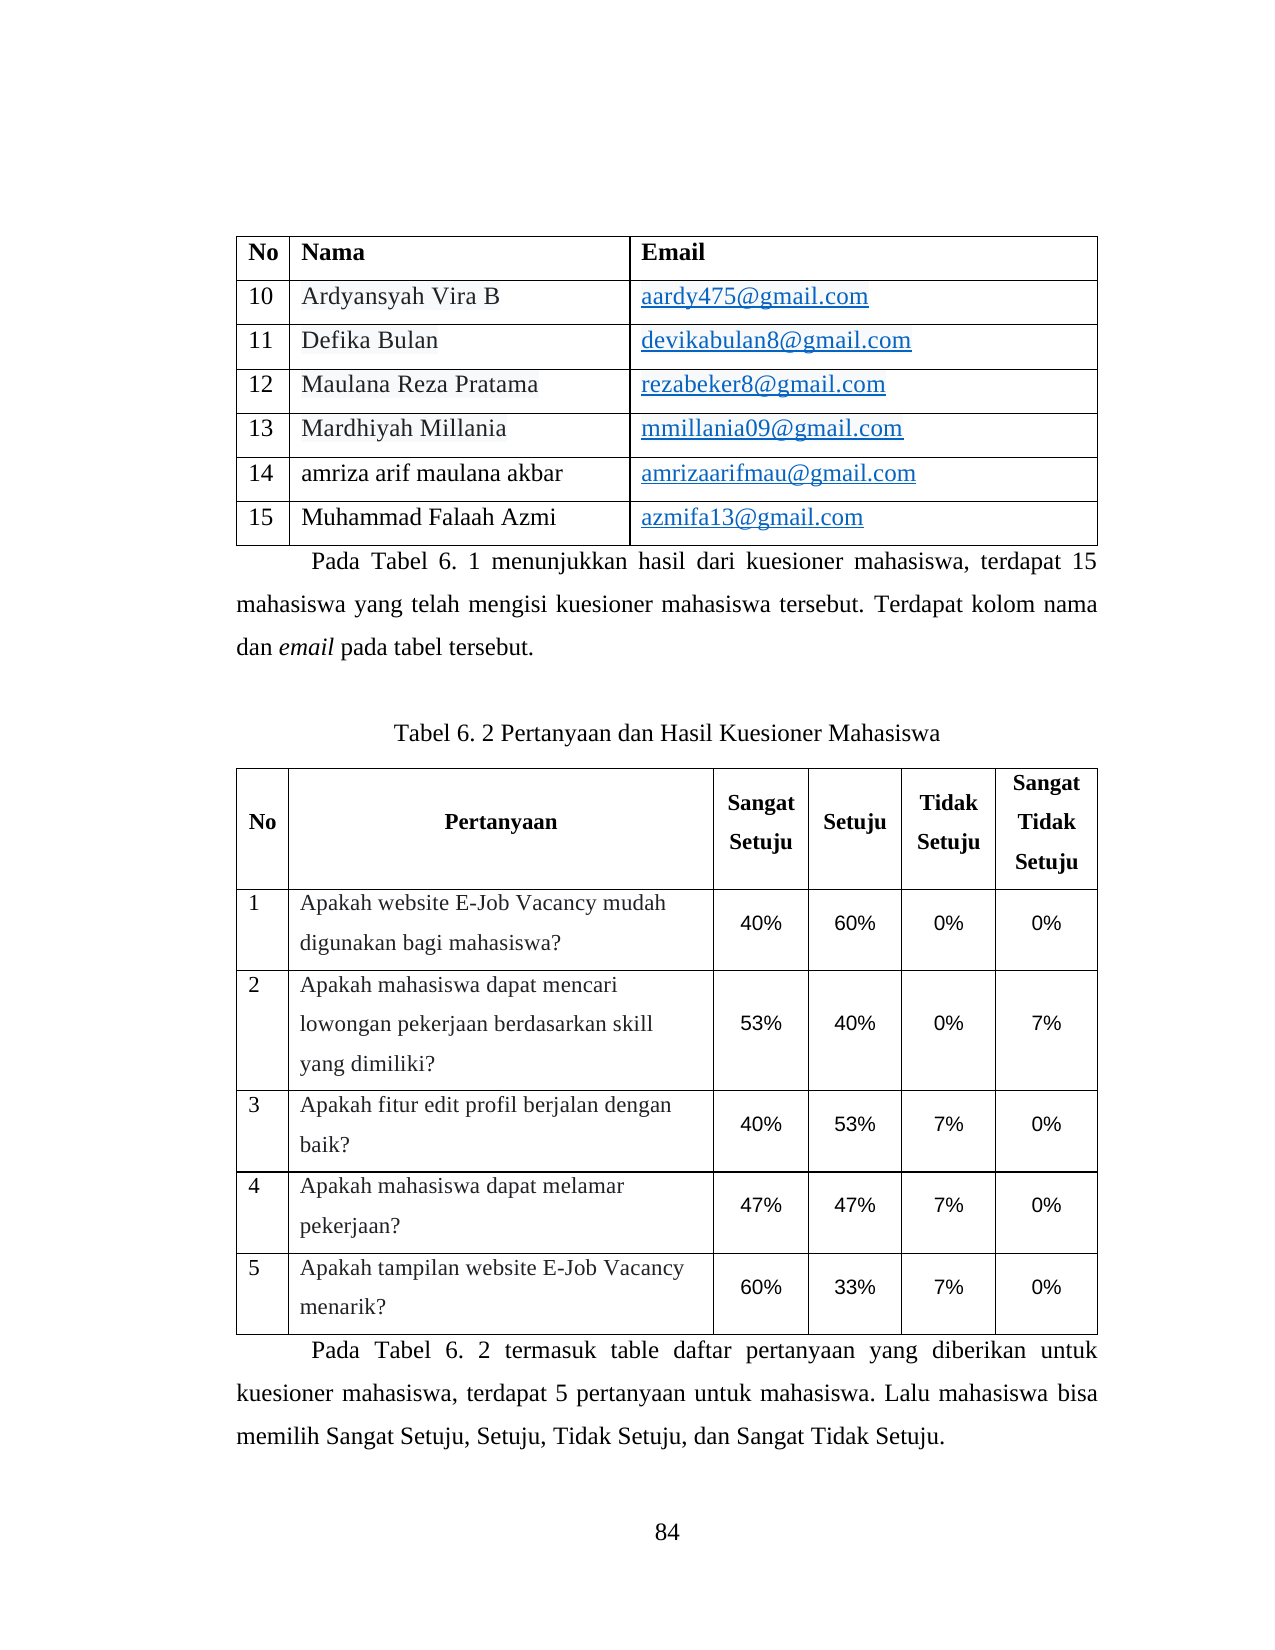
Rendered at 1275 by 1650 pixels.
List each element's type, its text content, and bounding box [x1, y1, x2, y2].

table_cell 47% [714, 1173, 808, 1252]
table_cell 40% [714, 890, 808, 969]
table_cell 13 [237, 414, 289, 457]
table_cell 11 [237, 325, 289, 368]
table_cell 0% [996, 890, 1097, 969]
table_cell 7% [902, 1091, 995, 1171]
table_cell 33% [809, 1254, 901, 1334]
table_cell 15 [237, 502, 289, 545]
table_header Nama [290, 237, 629, 280]
table_cell Apakah mahasiswa dapat melamar pekerjaan? [289, 1173, 713, 1252]
table_cell Mardhiyah Millania [290, 414, 629, 457]
table_cell Muhammad Falaah Azmi [290, 502, 629, 545]
table_cell 0% [902, 971, 995, 1090]
table_header Tidak Setuju [902, 769, 995, 888]
table_header No [237, 237, 289, 280]
table_cell 2 [237, 971, 288, 1090]
table_cell 7% [996, 971, 1097, 1090]
table_cell aardy475@gmail.com [631, 281, 1097, 324]
table_cell 12 [237, 370, 289, 412]
table_cell 14 [237, 458, 289, 501]
text Pada Tabel 6. 1 menunjukkan hasil dari kuesioner mahasiswa, terdapat 15 mahasiswa yang telah mengisi kuesioner mahasiswa tersebut. Terdapat kolom nama dan email pada tabel tersebut. [236, 546, 1098, 661]
table_cell 47% [809, 1173, 901, 1252]
table_cell 0% [996, 1173, 1097, 1252]
table_cell amriza arif maulana akbar [290, 458, 629, 501]
table_cell 60% [809, 890, 901, 969]
table_cell 0% [902, 890, 995, 969]
table_cell amrizaarifmau@gmail.com [631, 458, 1097, 501]
table_header Email [631, 237, 1097, 280]
table_cell 0% [996, 1091, 1097, 1171]
table_cell 4 [237, 1173, 288, 1252]
table_cell 7% [902, 1254, 995, 1334]
table_cell 60% [714, 1254, 808, 1334]
table_cell 40% [809, 971, 901, 1090]
table_cell mmillania09@gmail.com [631, 414, 1097, 457]
table_cell Apakah website E-Job Vacancy mudah digunakan bagi mahasiswa? [289, 890, 713, 969]
table_header No [237, 769, 288, 888]
table_cell 1 [237, 890, 288, 969]
table_cell Ardyansyah Vira B [290, 281, 629, 324]
table_cell Apakah tampilan website E-Job Vacancy menarik? [289, 1254, 713, 1334]
table_cell Maulana Reza Pratama [290, 370, 629, 412]
table_cell 3 [237, 1091, 288, 1171]
table_header Setuju [809, 769, 901, 888]
table_header Sangat Setuju [714, 769, 808, 888]
table_cell 5 [237, 1254, 288, 1334]
table_cell 53% [809, 1091, 901, 1171]
table_cell devikabulan8@gmail.com [631, 325, 1097, 368]
table_cell rezabeker8@gmail.com [631, 370, 1097, 412]
text Tabel 6. 2 Pertanyaan dan Hasil Kuesioner Mahasiswa [236, 718, 1098, 747]
table_header Pertanyaan [289, 769, 713, 888]
table_cell Defika Bulan [290, 325, 629, 368]
table_cell Apakah fitur edit profil berjalan dengan baik? [289, 1091, 713, 1171]
text Pada Tabel 6. 2 termasuk table daftar pertanyaan yang diberikan untuk kuesioner mahasiswa, terdapat 5 pertanyaan untuk mahasiswa. Lalu mahasiswa bisa memilih Sangat Setuju, Setuju, Tidak Setuju, dan Sangat Tidak Setuju. [236, 1335, 1098, 1450]
table_cell 40% [714, 1091, 808, 1171]
table_cell azmifa13@gmail.com [631, 502, 1097, 545]
table_header Sangat Tidak Setuju [996, 769, 1097, 888]
table_cell 7% [902, 1173, 995, 1252]
table_cell Apakah mahasiswa dapat mencari lowongan pekerjaan berdasarkan skill yang dimiliki? [289, 971, 713, 1090]
table_cell 53% [714, 971, 808, 1090]
table_cell 0% [996, 1254, 1097, 1334]
table_cell 10 [237, 281, 289, 324]
